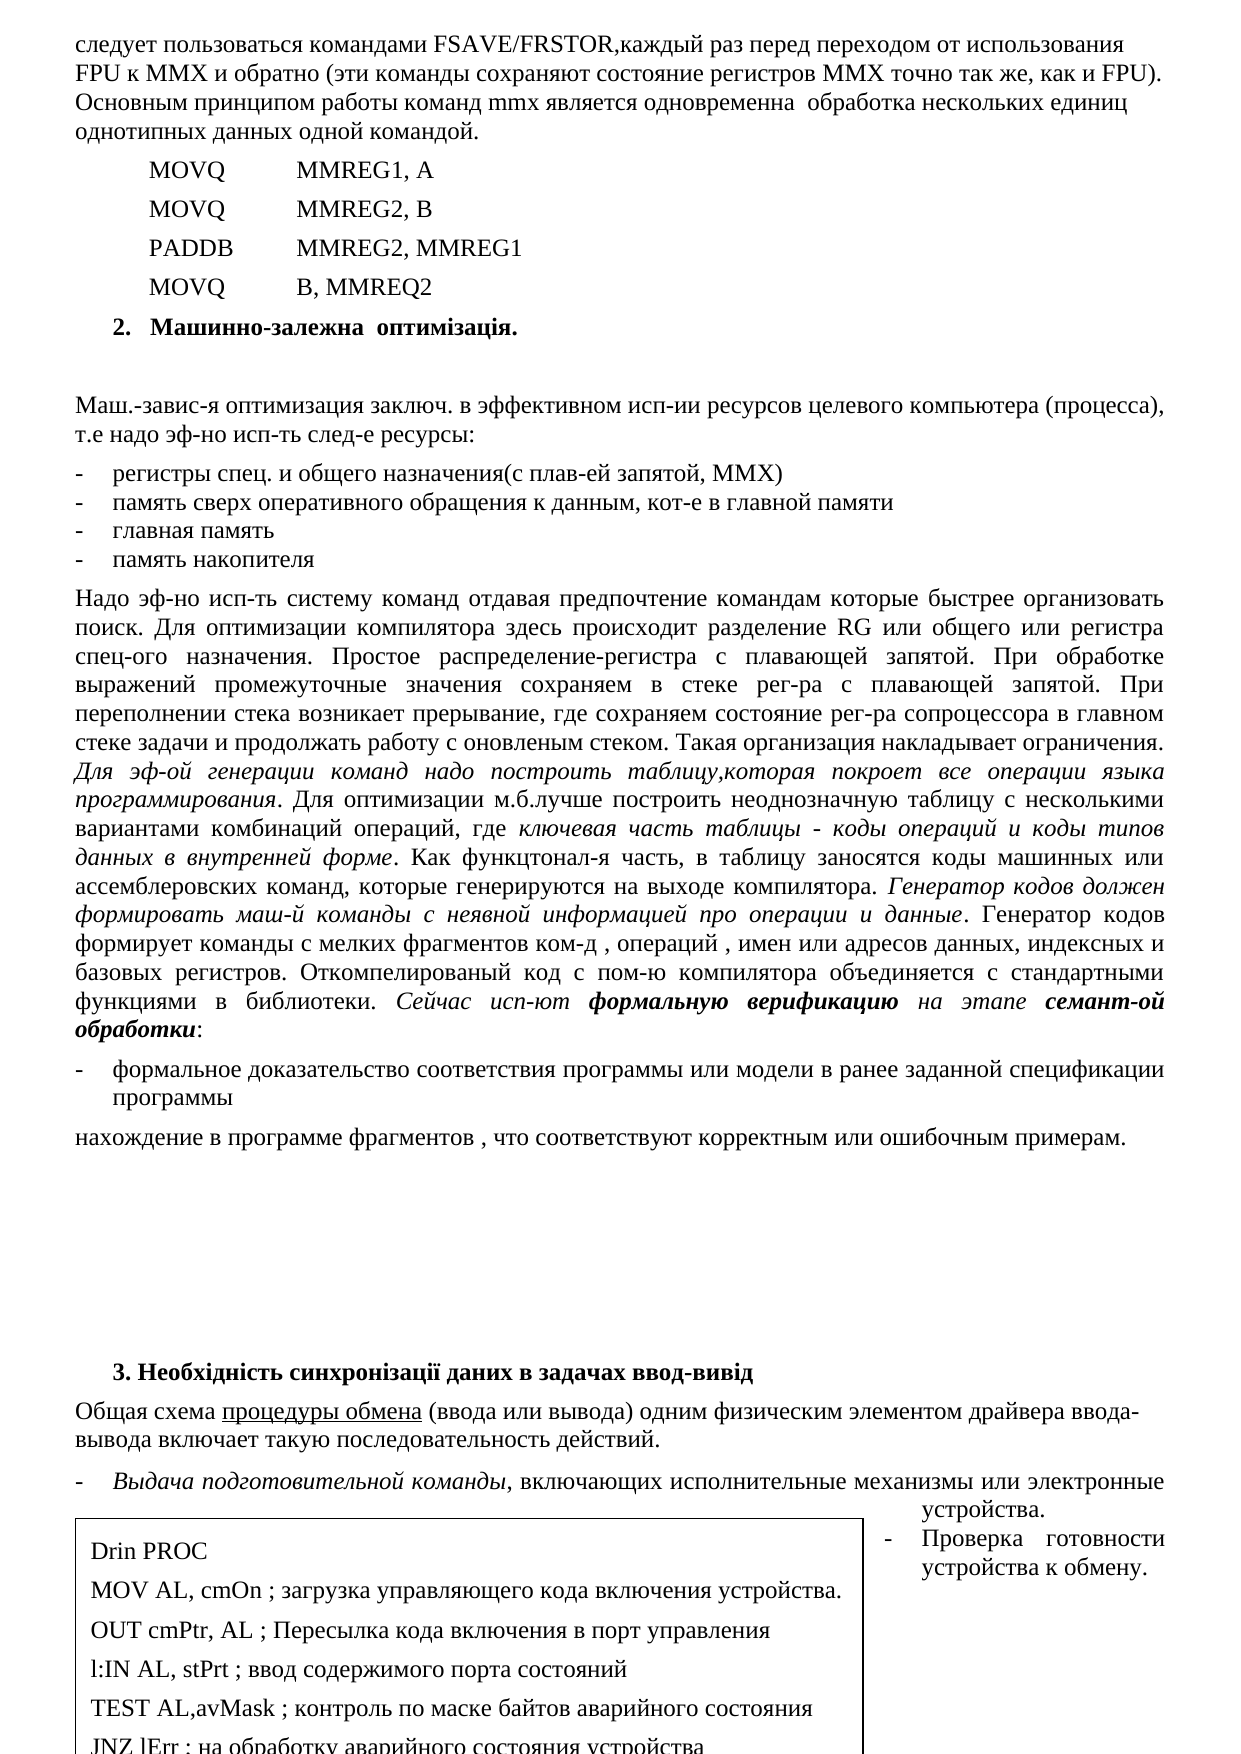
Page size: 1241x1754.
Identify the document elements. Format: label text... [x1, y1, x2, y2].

text MOVQ MMREG2, В [75, 194, 1165, 223]
text PADDB MMREG2, MMREG1 [75, 233, 1165, 262]
list память накопителя [75, 544, 1165, 573]
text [75, 29, 1165, 144]
text MOVQ MMREG1, A [75, 155, 1165, 184]
list Выдача подготовительной команды, включающих исполнительные механизмы или электронные устройства. [75, 1466, 1165, 1523]
list регистры спец. и общего назначения(с плав-ей запятой, ММХ) [75, 458, 1165, 487]
list формальное доказательство соответствия программы или модели в ранее заданной спецификации программы [75, 1054, 1165, 1111]
text Общая схема процедуры обмена (ввода или вывода) одним физическим элементом драйвера ввода-вывода включает такую последовательность действий. [75, 1396, 1165, 1453]
list Проверка готовности устройства к обмену. [864, 1523, 1165, 1581]
text MOVQ B, MMREQ2 [75, 272, 1165, 301]
list память сверх оперативного обращения к данным, кот-е в главной памяти [75, 487, 1165, 515]
list главная память [75, 515, 1165, 544]
text Маш.-завис-я оптимизация заключ. в эффективном исп-ии ресурсов целевого компьютера (процесса), т.е надо эф-но исп-ть след-е ресурсы: [75, 390, 1165, 447]
text 3. Необхідність синхронізації даних в задачах ввод-вивід [112, 1357, 1165, 1385]
text Надо эф-но исп-ть систему команд отдавая предпочтение командам которые быстрее организовать поиск. Для оптимизации компилятора здесь происходит разделение RG или общего или регистра спец-ого назначения. Простое распределение-регистра с плавающей запятой. При обработке выражений промежуточные значения сохраняем в стеке рег-ра с плавающей запятой. При переполнении стека возникает прерывание, где сохраняем состояние рег-ра сопроцессора в главном стеке задачи и продолжать работу с оновленым стеком. Такая организация накладывает ограничения. Для эф-ой генерации команд надо построить таблицу,которая покроет все операции языка программирования. Для оптимизации м.б.лучше построить неоднозначную таблицу с несколькими вариантами комбинаций операций, где ключевая часть таблицы - коды операций и коды типов данных в внутренней форме. Как функцтонал-я часть, в таблицу заносятся коды машинных или ассемблеровских команд, которые генерируются на выходе компилятора. Генератор кодов должен формировать маш-й команды с неявной информацией про операции и данные. Генератор кодов формирует команды с мелких фрагментов ком-д , операций , имен или адресов данных, индексных и базовых регистров. Откомпелированый код с пом-ю компилятора объединяется с стандартными функциями в библиотеки. Сейчас исп-ют формальную верификацию на этапе семант-ой обработки: [75, 583, 1165, 1043]
text нахождение в программе фрагментов , что соответствуют корректным или ошибочным примерам. [75, 1122, 1165, 1150]
list Машинно-залежна оптимізація. [112, 312, 1165, 340]
